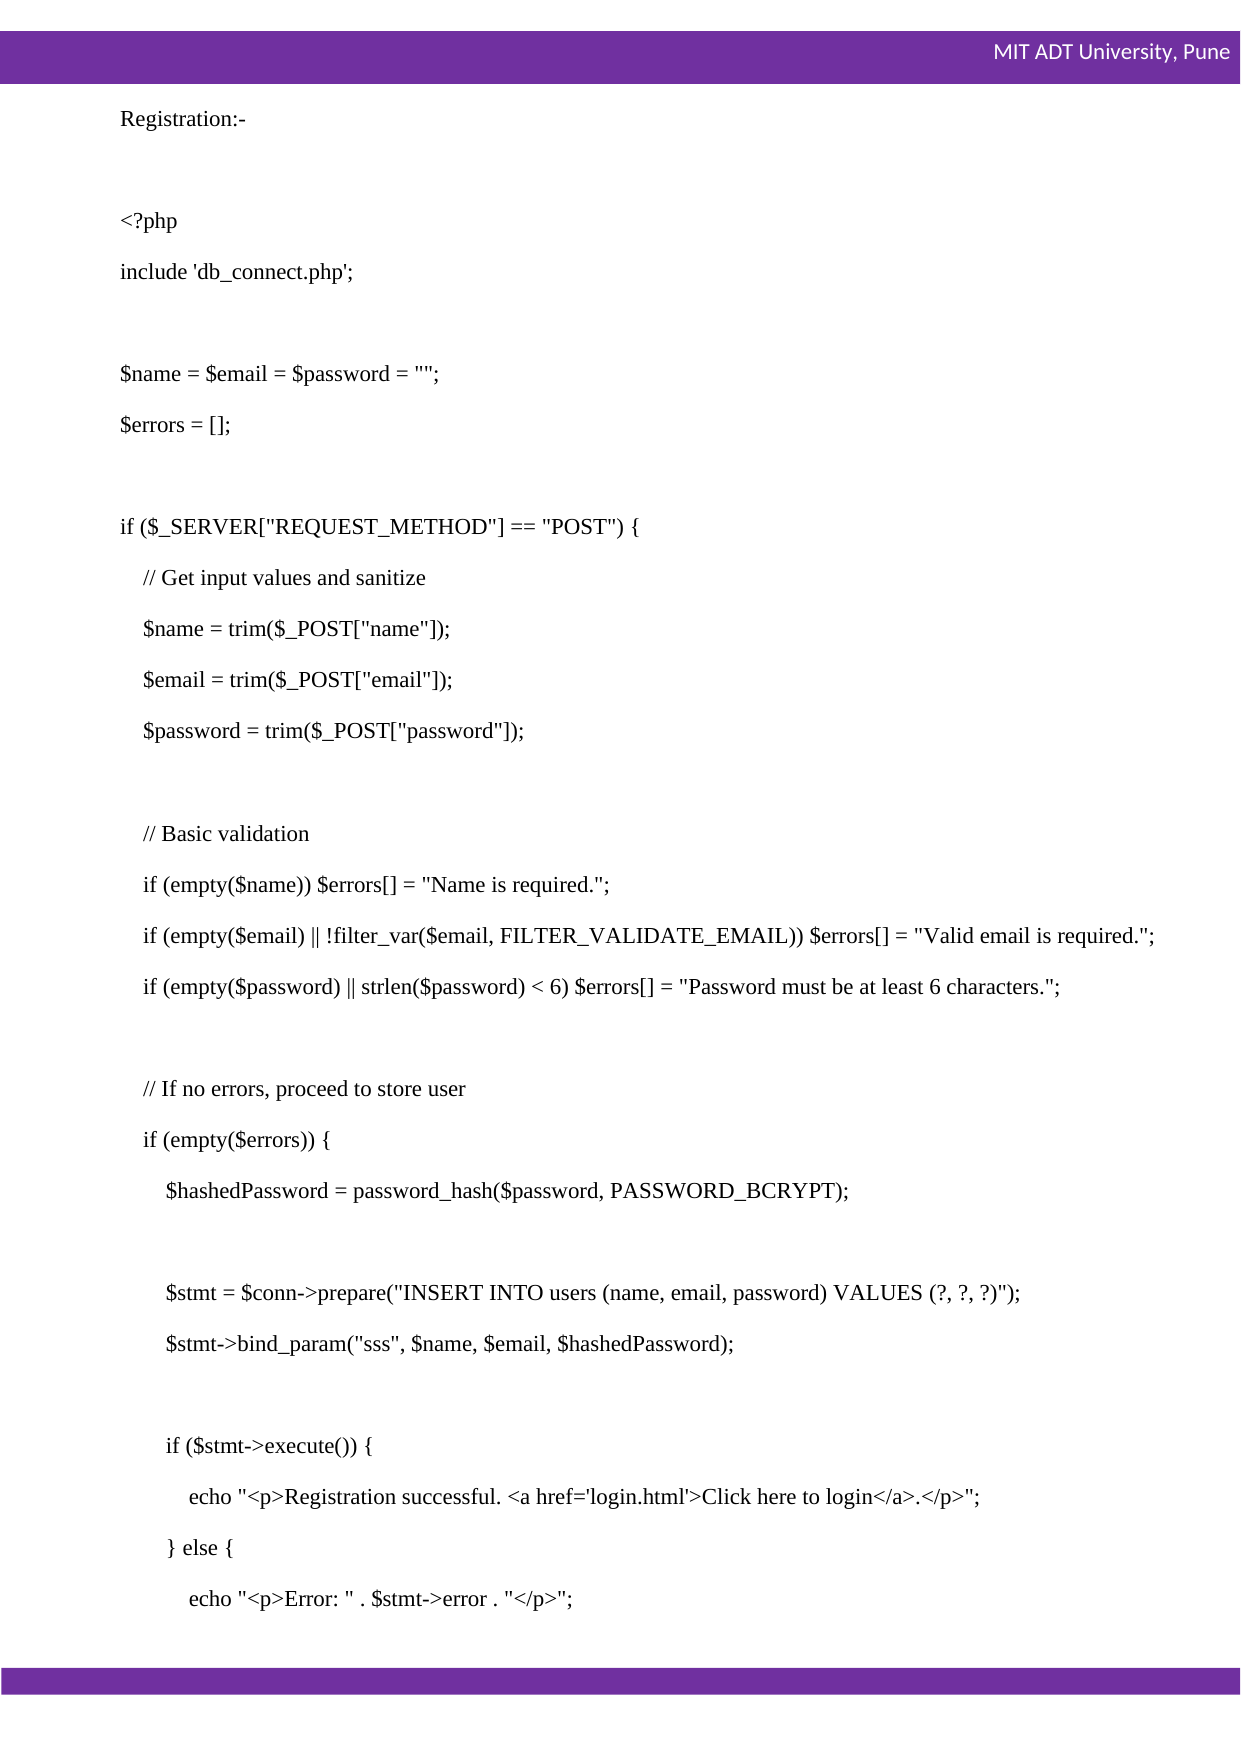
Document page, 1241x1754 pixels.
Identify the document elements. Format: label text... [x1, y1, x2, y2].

text $password = trim($_POST["password"]); [120, 717, 1195, 744]
text $name = $email = $password = ""; [120, 360, 1195, 387]
text if (empty($name)) $errors[] = "Name is required."; [120, 871, 1195, 897]
text if (empty($errors)) { [120, 1126, 1195, 1152]
text $email = trim($_POST["email"]); [120, 666, 1195, 693]
text // Basic validation [120, 819, 1195, 846]
text include 'db_connect.php'; [120, 258, 1195, 284]
text $hashedPassword = password_hash($password, PASSWORD_BCRYPT); [120, 1177, 1195, 1203]
text $name = trim($_POST["name"]); [120, 615, 1195, 642]
text <?php [120, 207, 1195, 233]
text $stmt = $conn->prepare("INSERT INTO users (name, email, password) VALUES (?, ?, ?)"); [120, 1279, 1195, 1305]
text Registration:- [120, 105, 1195, 131]
text } else { [120, 1534, 1195, 1561]
text // If no errors, proceed to store user [120, 1075, 1195, 1101]
text echo "<p>Error: " . $stmt->error . "</p>"; [120, 1585, 1195, 1612]
text if ($_SERVER["REQUEST_METHOD"] == "POST") { [120, 513, 1195, 540]
text if ($stmt->execute()) { [120, 1432, 1195, 1458]
text $errors = []; [120, 411, 1195, 438]
text if (empty($email) || !filter_var($email, FILTER_VALIDATE_EMAIL)) $errors[] = "Valid email is required."; [120, 922, 1195, 948]
text $stmt->bind_param("sss", $name, $email, $hashedPassword); [120, 1330, 1195, 1356]
text echo "<p>Registration successful. <a href='login.html'>Click here to login</a>.</p>"; [120, 1483, 1195, 1509]
text if (empty($password) || strlen($password) < 6) $errors[] = "Password must be at least 6 characters."; [120, 973, 1195, 999]
text // Get input values and sanitize [120, 564, 1195, 591]
